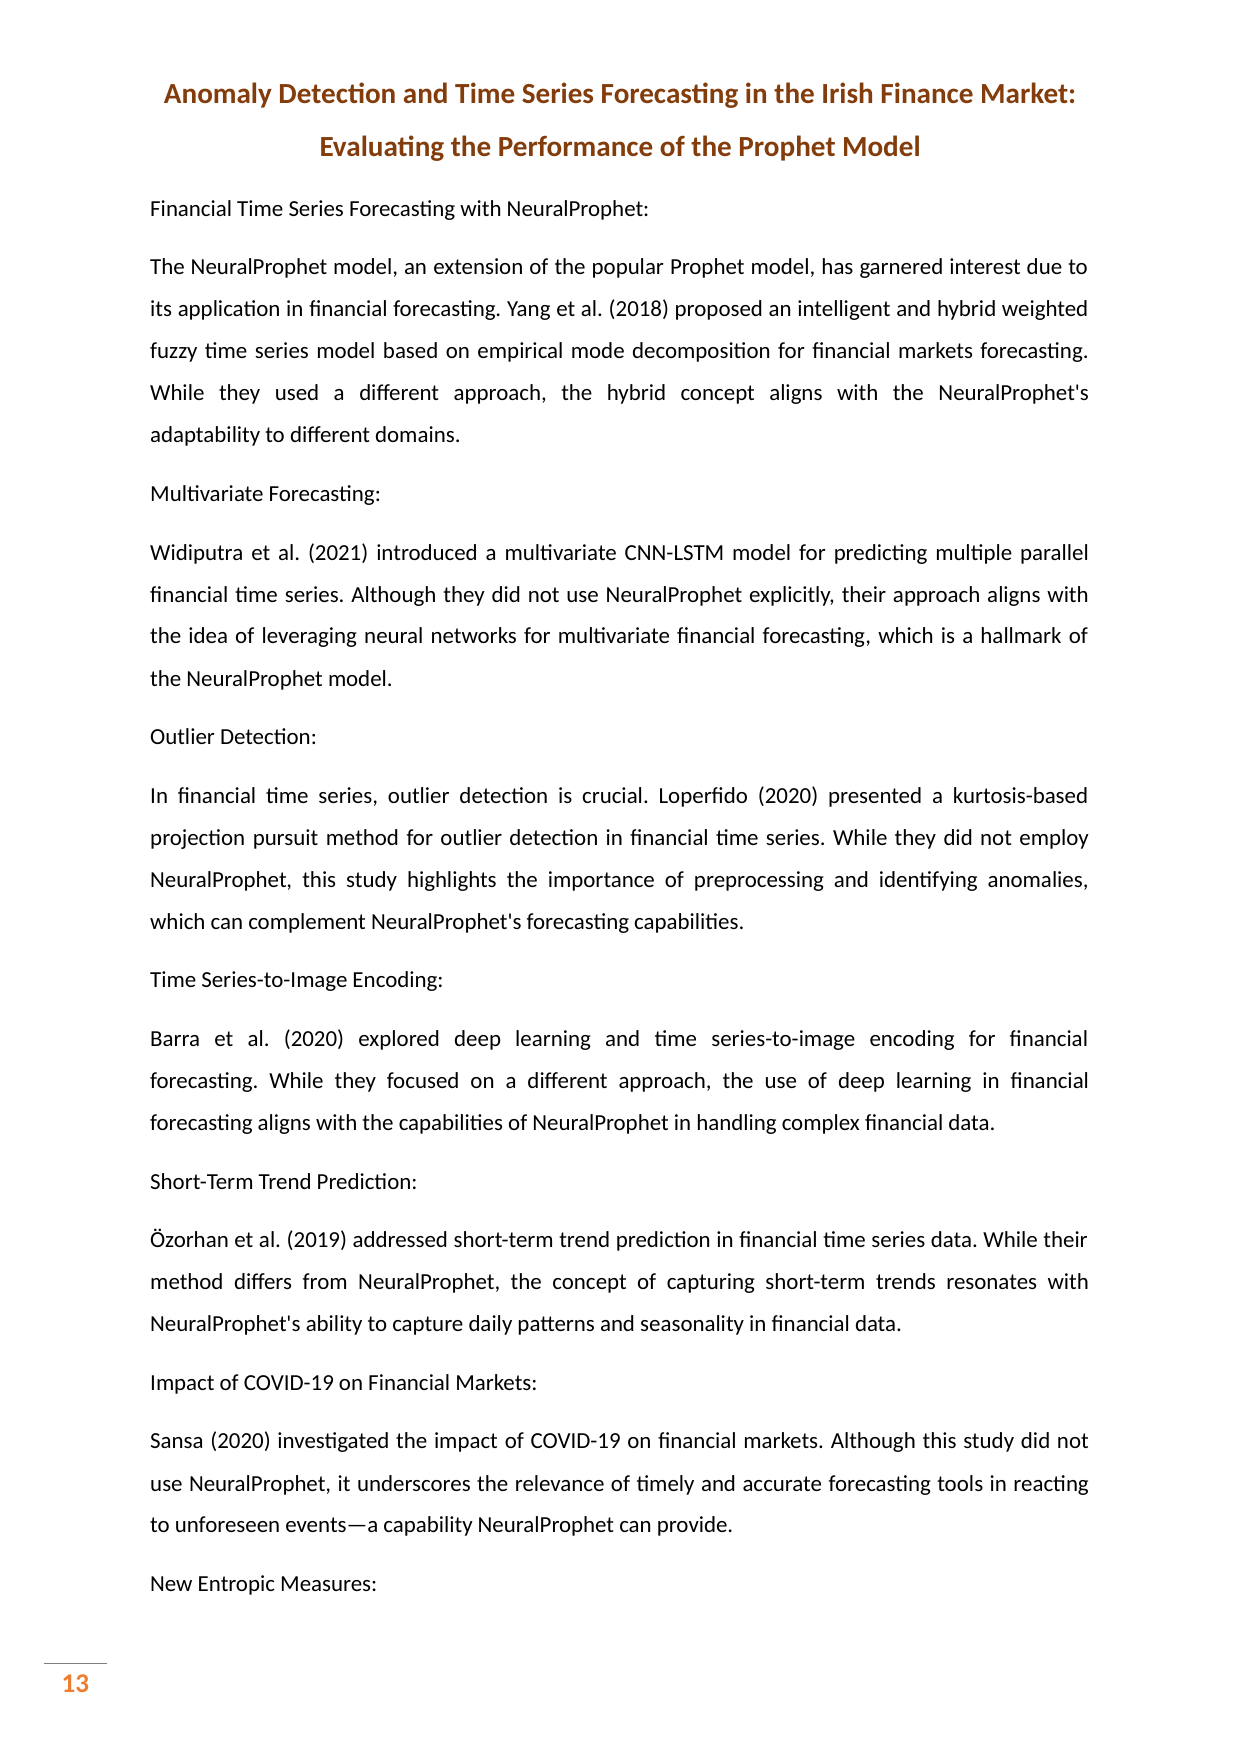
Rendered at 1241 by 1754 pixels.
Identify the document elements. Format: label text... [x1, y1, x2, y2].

text Özorhan et al. (2019) addressed short-term trend prediction in financial time series data. While their method differs from NeuralProphet, the concept of capturing short-term trends resonates with NeuralProphet's ability to capture daily patterns and seasonality in financial data. [150, 1225, 1090, 1337]
text Outlier Detection: [150, 722, 1090, 750]
text Financial Time Series Forecasting with NeuralProphet: [150, 194, 1090, 222]
text Barra et al. (2020) explored deep learning and time series-to-image encoding for financial forecasting. While they focused on a different approach, the use of deep learning in financial forecasting aligns with the capabilities of NeuralProphet in handling complex financial data. [150, 1024, 1090, 1136]
text Impact of COVID-19 on Financial Markets: [150, 1368, 1090, 1396]
text Widiputra et al. (2021) introduced a multivariate CNN-LSTM model for predicting multiple parallel financial time series. Although they did not use NeuralProphet explicitly, their approach aligns with the idea of leveraging neural networks for multivariate financial forecasting, which is a hallmark of the NeuralProphet model. [150, 538, 1090, 692]
text Multivariate Forecasting: [150, 479, 1090, 507]
text Short-Term Trend Prediction: [150, 1167, 1090, 1195]
text The NeuralProphet model, an extension of the popular Prophet model, has garnered interest due to its application in financial forecasting. Yang et al. (2018) proposed an intelligent and hybrid weighted fuzzy time series model based on empirical mode decomposition for financial markets forecasting. While they used a different approach, the hybrid concept aligns with the NeuralProphet's adaptability to different domains. [150, 252, 1090, 448]
text Time Series-to-Image Encoding: [150, 966, 1090, 993]
text New Entropic Measures: [150, 1569, 1090, 1597]
text In financial time series, outlier detection is crucial. Loperfido (2020) presented a kurtosis-based projection pursuit method for outlier detection in financial time series. While they did not employ NeuralProphet, this study highlights the importance of preprocessing and identifying anomalies, which can complement NeuralProphet's forecasting capabilities. [150, 781, 1090, 935]
text Sansa (2020) investigated the impact of COVID-19 on financial markets. Although this study did not use NeuralProphet, it underscores the relevance of timely and accurate forecasting tools in reacting to unforeseen events—a capability NeuralProphet can provide. [150, 1427, 1090, 1539]
